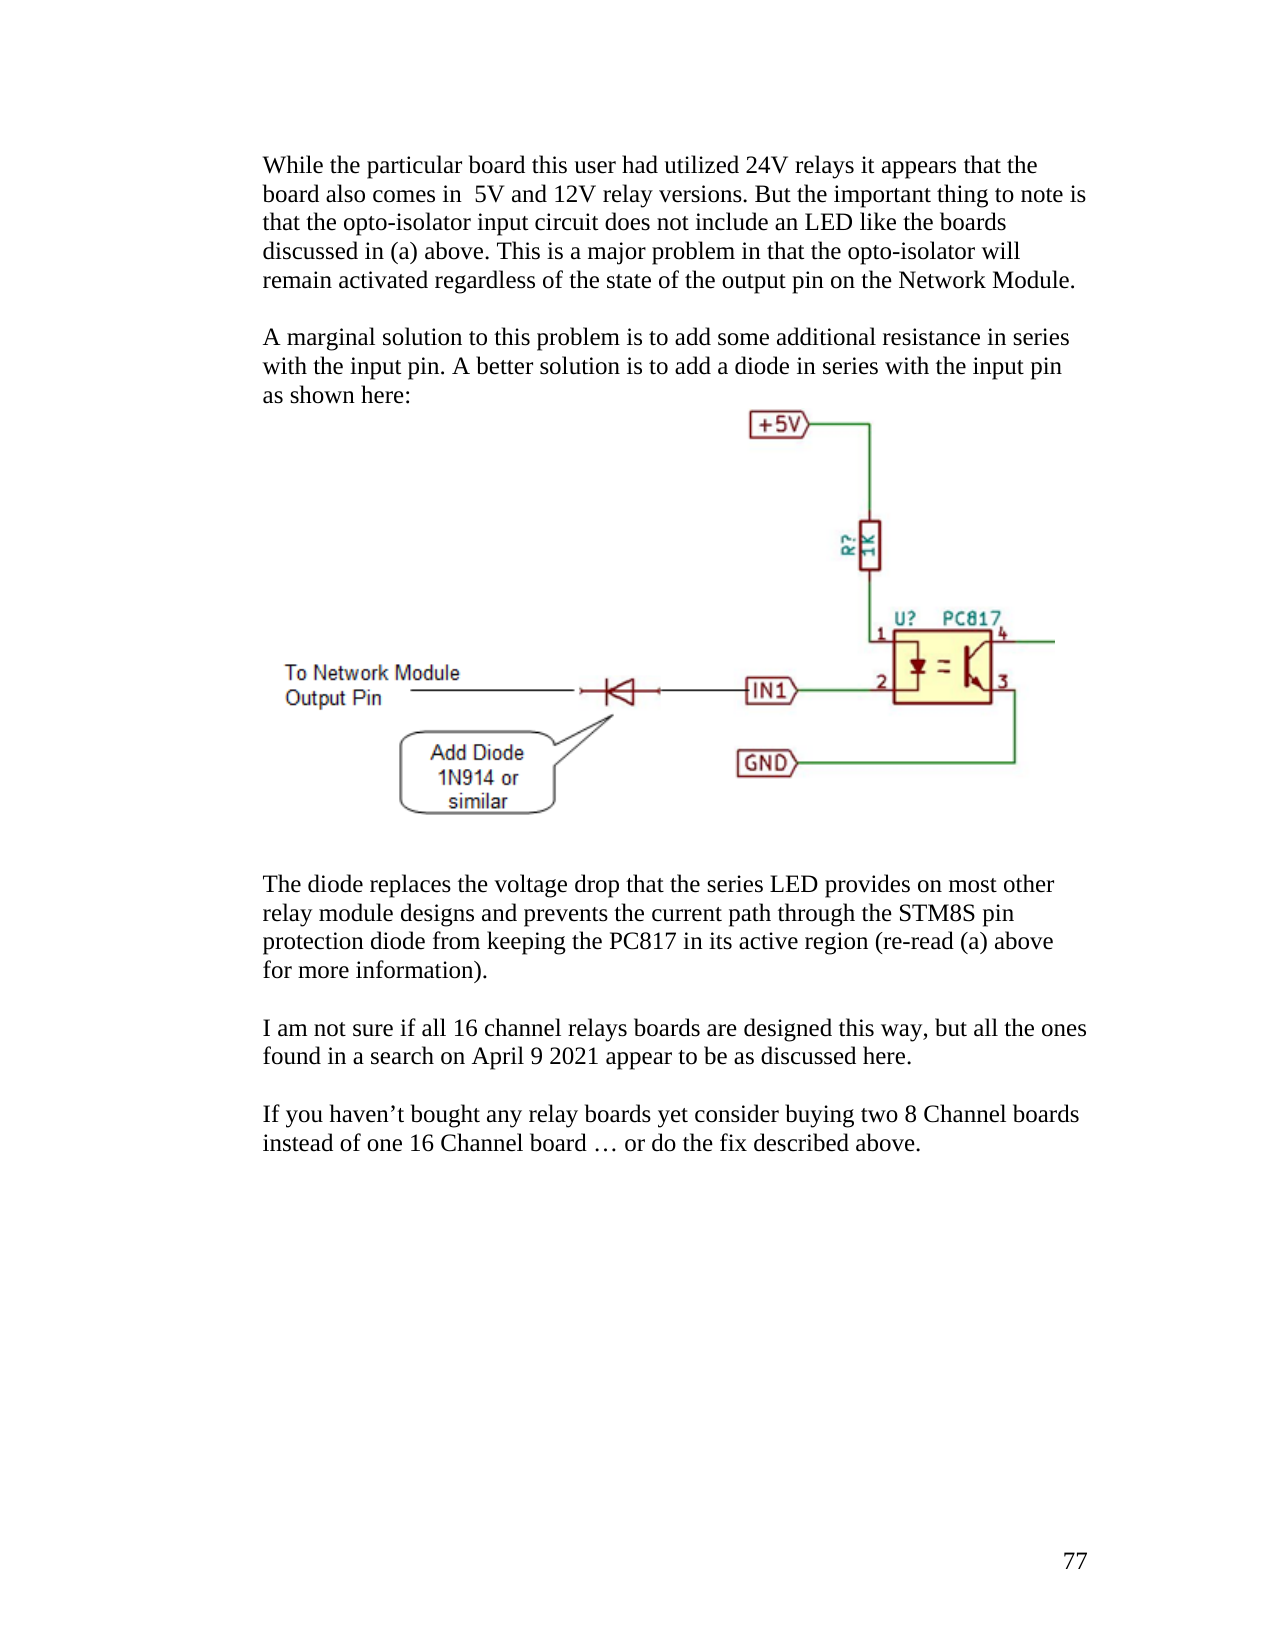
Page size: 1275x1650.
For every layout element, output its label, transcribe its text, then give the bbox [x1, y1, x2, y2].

picture [262, 408, 1055, 840]
text While the particular board this user had utilized 24V relays it appears that the board also comes in 5V and 12V relay versions. But the important thing to note is that the opto-isolator input circuit does not include an LED like the boards discussed in (a) above. This is a major problem in that the opto-isolator will remain activated regardless of the state of the output pin on the Network Module. [262, 150, 1087, 294]
text If you haven’t bought any relay boards yet consider buying two 8 Channel boards instead of one 16 Channel board … or do the fix described above. [262, 1099, 1087, 1156]
text A marginal solution to this problem is to add some additional resistance in series with the input pin. A better solution is to add a diode in series with the input pin as shown here: [262, 322, 1087, 409]
text The diode replaces the voltage drop that the series LED provides on most other relay module designs and prevents the current path through the STM8S pin protection diode from keeping the PC817 in its active region (re-read (a) above for more information). [262, 869, 1087, 984]
text I am not sure if all 16 channel relays boards are designed this way, but all the ones found in a search on April 9 2021 appear to be as discussed here. [262, 1013, 1087, 1070]
